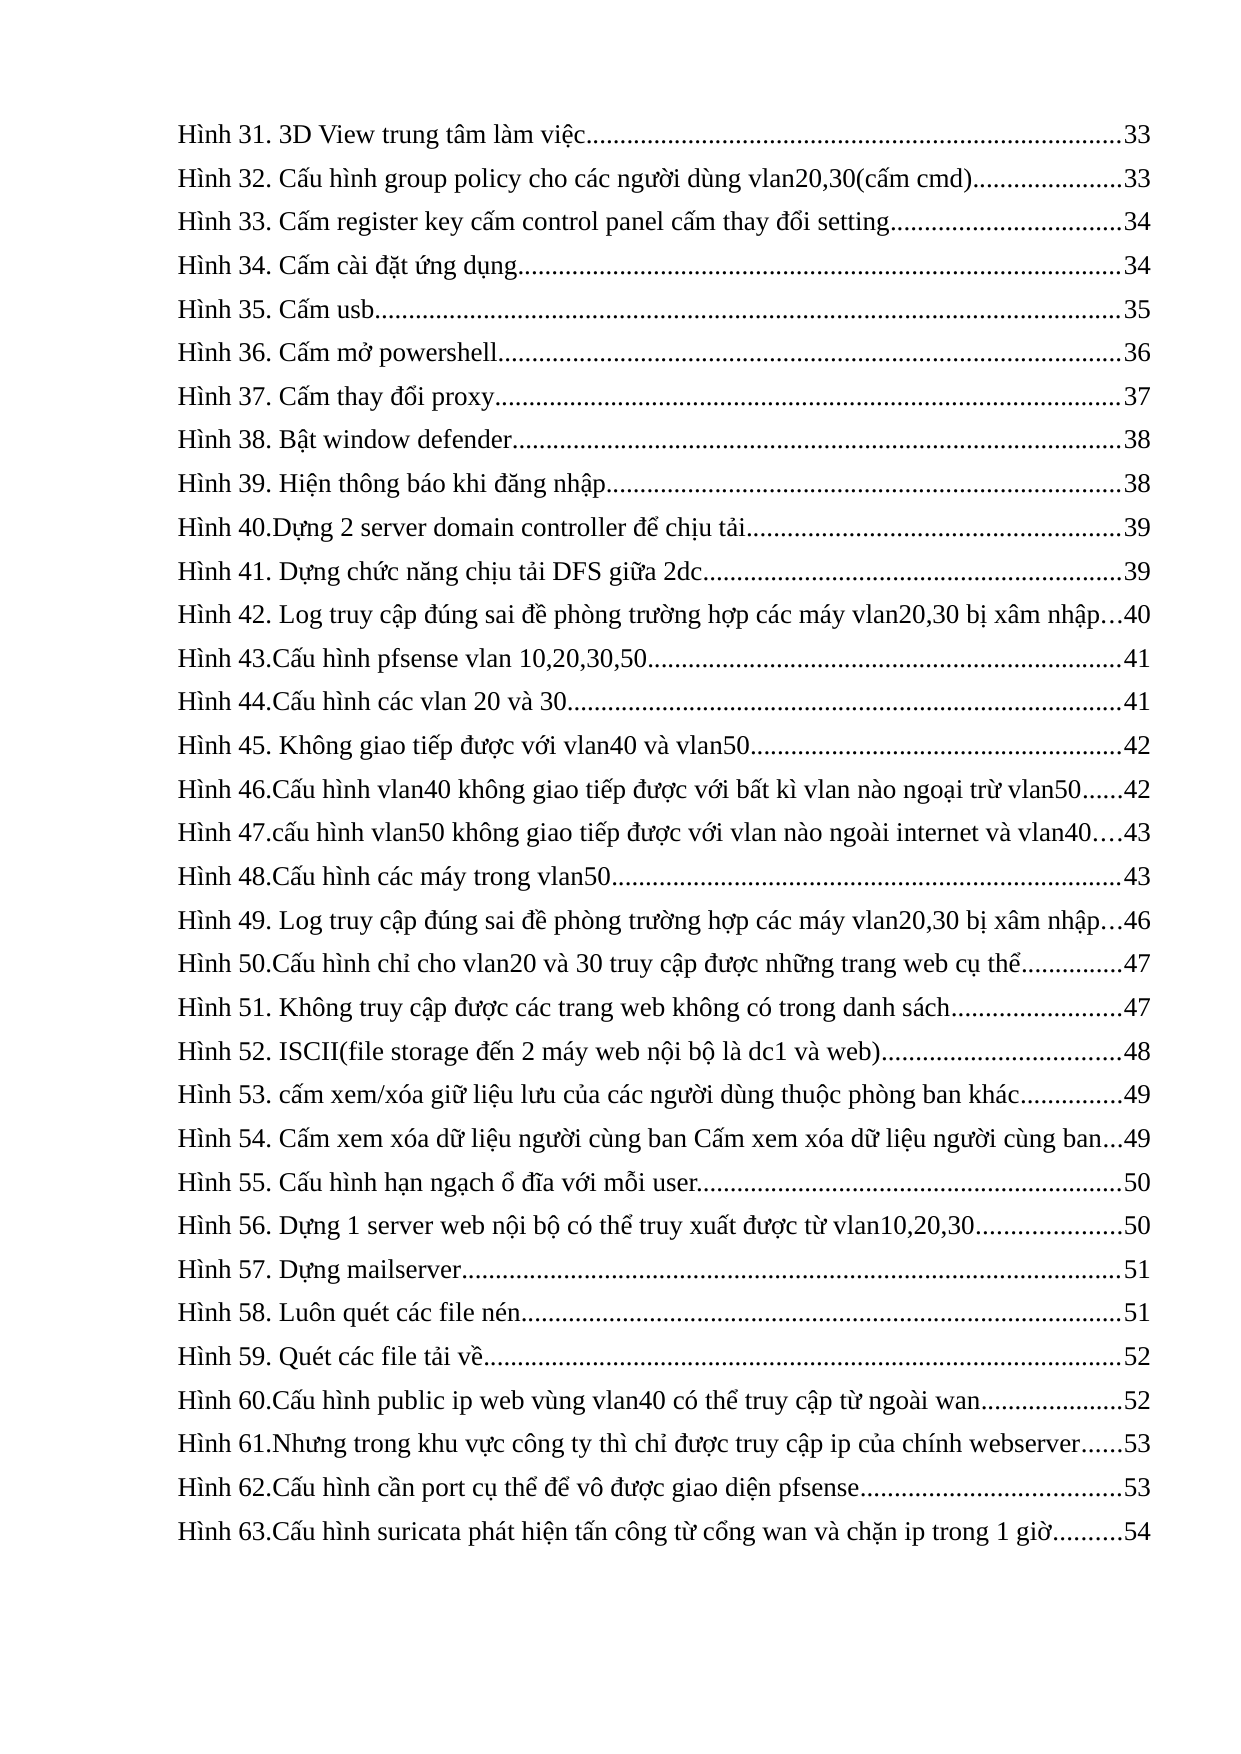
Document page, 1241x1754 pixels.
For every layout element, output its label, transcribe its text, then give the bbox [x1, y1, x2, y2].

text Hình 39. Hiện thông báo khi đăng nhập 38 [177, 467, 1152, 498]
text Hình 63.Cấu hình suricata phát hiện tấn công từ cổng wan và chặn ip trong 1 giờ 54 [177, 1515, 1152, 1546]
text Hình 38. Bật window defender 38 [177, 424, 1152, 455]
text Hình 49. Log truy cập đúng sai đề phòng trường hợp các máy vlan20,30 bị xâm nhập 46 [177, 904, 1152, 935]
text Hình 40.Dựng 2 server domain controller để chịu tải 39 [177, 511, 1152, 542]
text Hình 43.Cấu hình pfsense vlan 10,20,30,50 41 [177, 642, 1152, 673]
text Hình 31. 3D View trung tâm làm việc 33 [177, 118, 1152, 149]
text Hình 51. Không truy cập được các trang web không có trong danh sách 47 [177, 991, 1152, 1022]
text Hình 53. cấm xem/xóa giữ liệu lưu của các người dùng thuộc phòng ban khác 49 [177, 1078, 1152, 1109]
text Hình 58. Luôn quét các file nén 51 [177, 1297, 1152, 1328]
text Hình 48.Cấu hình các máy trong vlan50 43 [177, 860, 1152, 891]
text Hình 42. Log truy cập đúng sai đề phòng trường hợp các máy vlan20,30 bị xâm nhập 40 [177, 598, 1152, 629]
text Hình 47.cấu hình vlan50 không giao tiếp được với vlan nào ngoài internet và vlan40 43 [177, 816, 1152, 848]
text Hình 45. Không giao tiếp được với vlan40 và vlan50 42 [177, 729, 1152, 760]
text Hình 46.Cấu hình vlan40 không giao tiếp được với bất kì vlan nào ngoại trừ vlan50 42 [177, 773, 1152, 804]
text Hình 52. ISCII(file storage đến 2 máy web nội bộ là dc1 và web) 48 [177, 1035, 1152, 1066]
text Hình 59. Quét các file tải về 52 [177, 1340, 1152, 1371]
text Hình 44.Cấu hình các vlan 20 và 30 41 [177, 686, 1152, 717]
text Hình 41. Dựng chức năng chịu tải DFS giữa 2dc 39 [177, 554, 1152, 586]
text Hình 32. Cấu hình group policy cho các người dùng vlan20,30(cấm cmd) 33 [177, 162, 1152, 193]
text Hình 33. Cấm register key cấm control panel cấm thay đổi setting 34 [177, 205, 1152, 237]
text Hình 61.Nhưng trong khu vực công ty thì chỉ được truy cập ip của chính webserver 53 [177, 1427, 1152, 1459]
text Hình 54. Cấm xem xóa dữ liệu người cùng ban Cấm xem xóa dữ liệu người cùng ban 49 [177, 1122, 1152, 1153]
text Hình 36. Cấm mở powershell 36 [177, 336, 1152, 367]
text Hình 37. Cấm thay đổi proxy 37 [177, 380, 1152, 411]
text Hình 35. Cấm usb 35 [177, 293, 1152, 324]
text Hình 60.Cấu hình public ip web vùng vlan40 có thể truy cập từ ngoài wan 52 [177, 1384, 1152, 1415]
text Hình 62.Cấu hình cần port cụ thể để vô được giao diện pfsense 53 [177, 1471, 1152, 1502]
text Hình 50.Cấu hình chỉ cho vlan20 và 30 truy cập được những trang web cụ thể 47 [177, 947, 1152, 978]
text Hình 34. Cấm cài đặt ứng dụng 34 [177, 249, 1152, 280]
text Hình 56. Dựng 1 server web nội bộ có thể truy xuất được từ vlan10,20,30 50 [177, 1209, 1152, 1240]
text Hình 57. Dựng mailserver 51 [177, 1253, 1152, 1284]
text Hình 55. Cấu hình hạn ngạch ổ đĩa với mỗi user. 50 [177, 1166, 1152, 1197]
